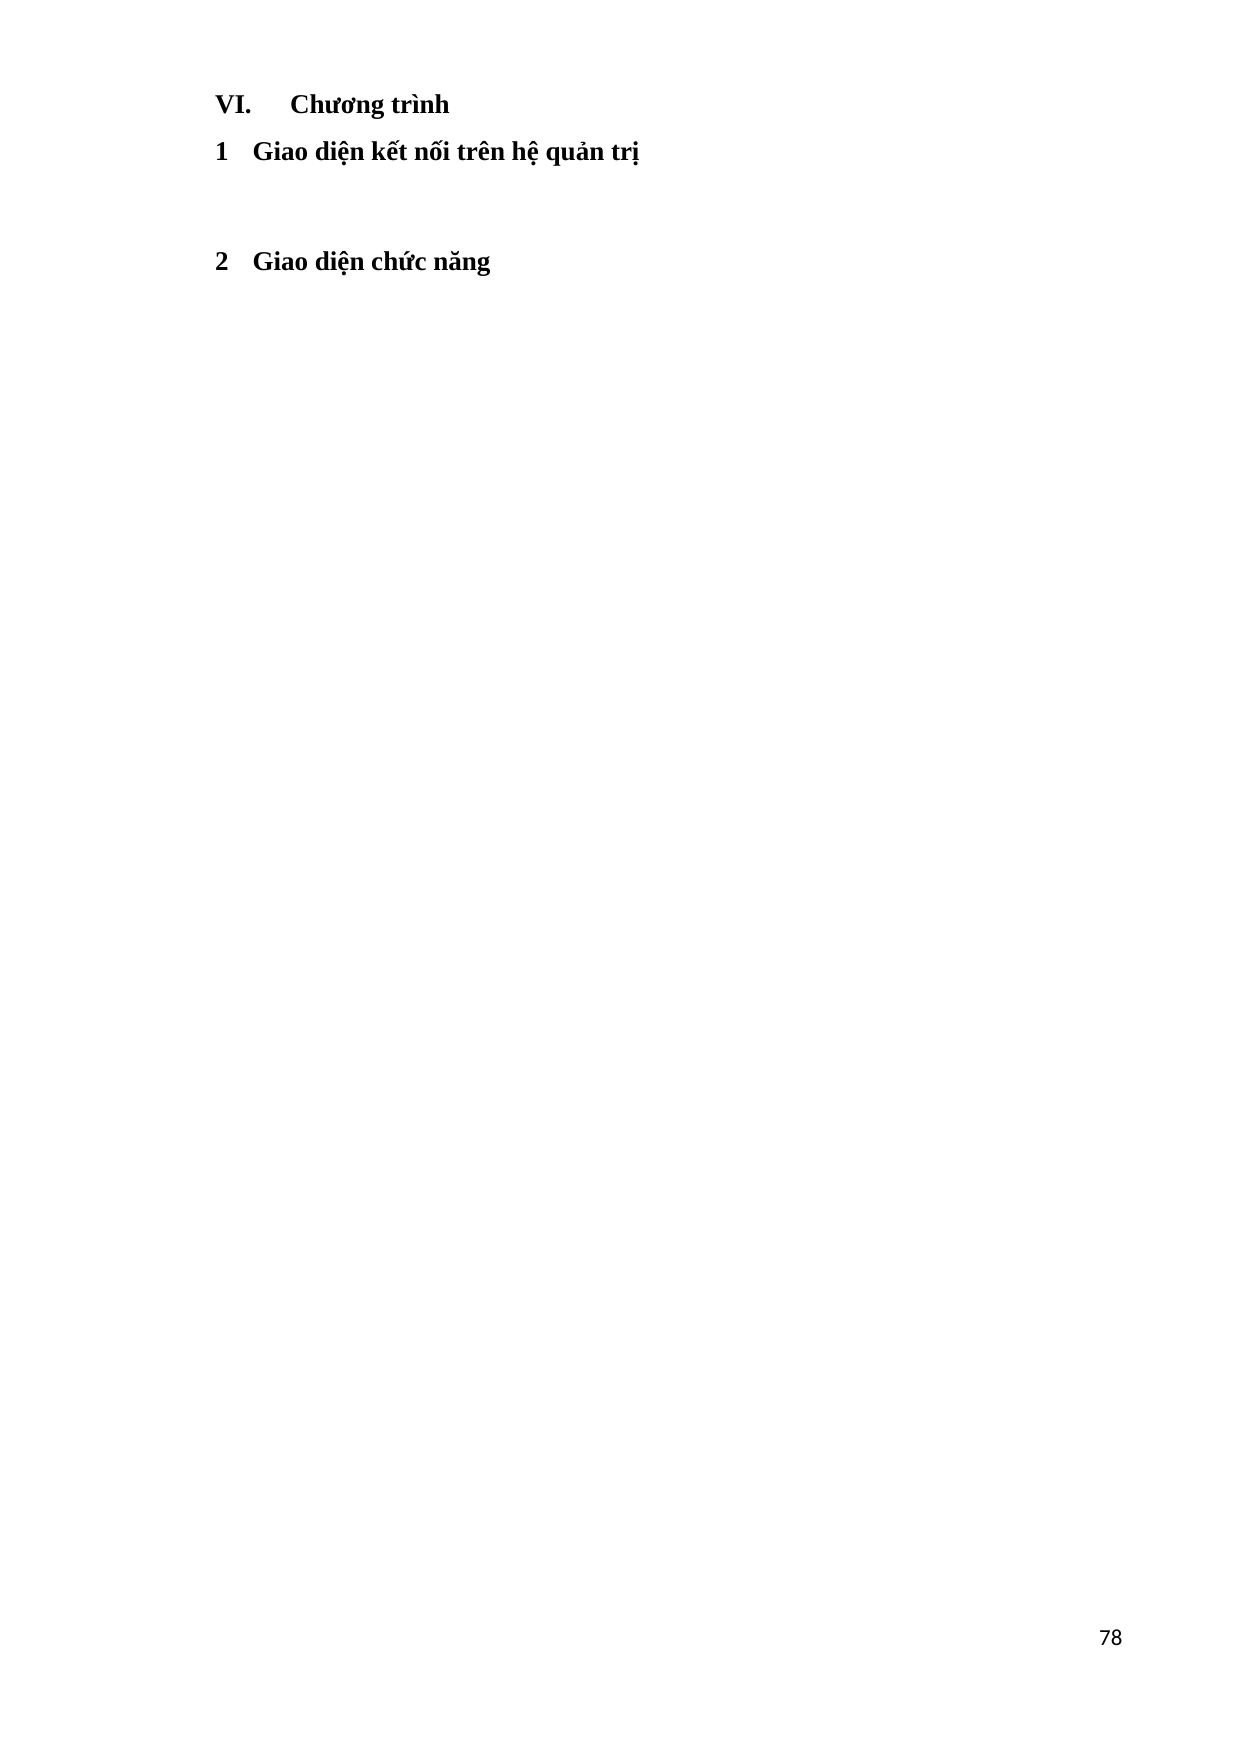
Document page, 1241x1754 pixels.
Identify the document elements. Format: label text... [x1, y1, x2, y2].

list Giao diện chức năng [215, 245, 1122, 276]
list Chương trình [215, 89, 1122, 120]
list Giao diện kết nối trên hệ quản trị [215, 135, 1122, 166]
